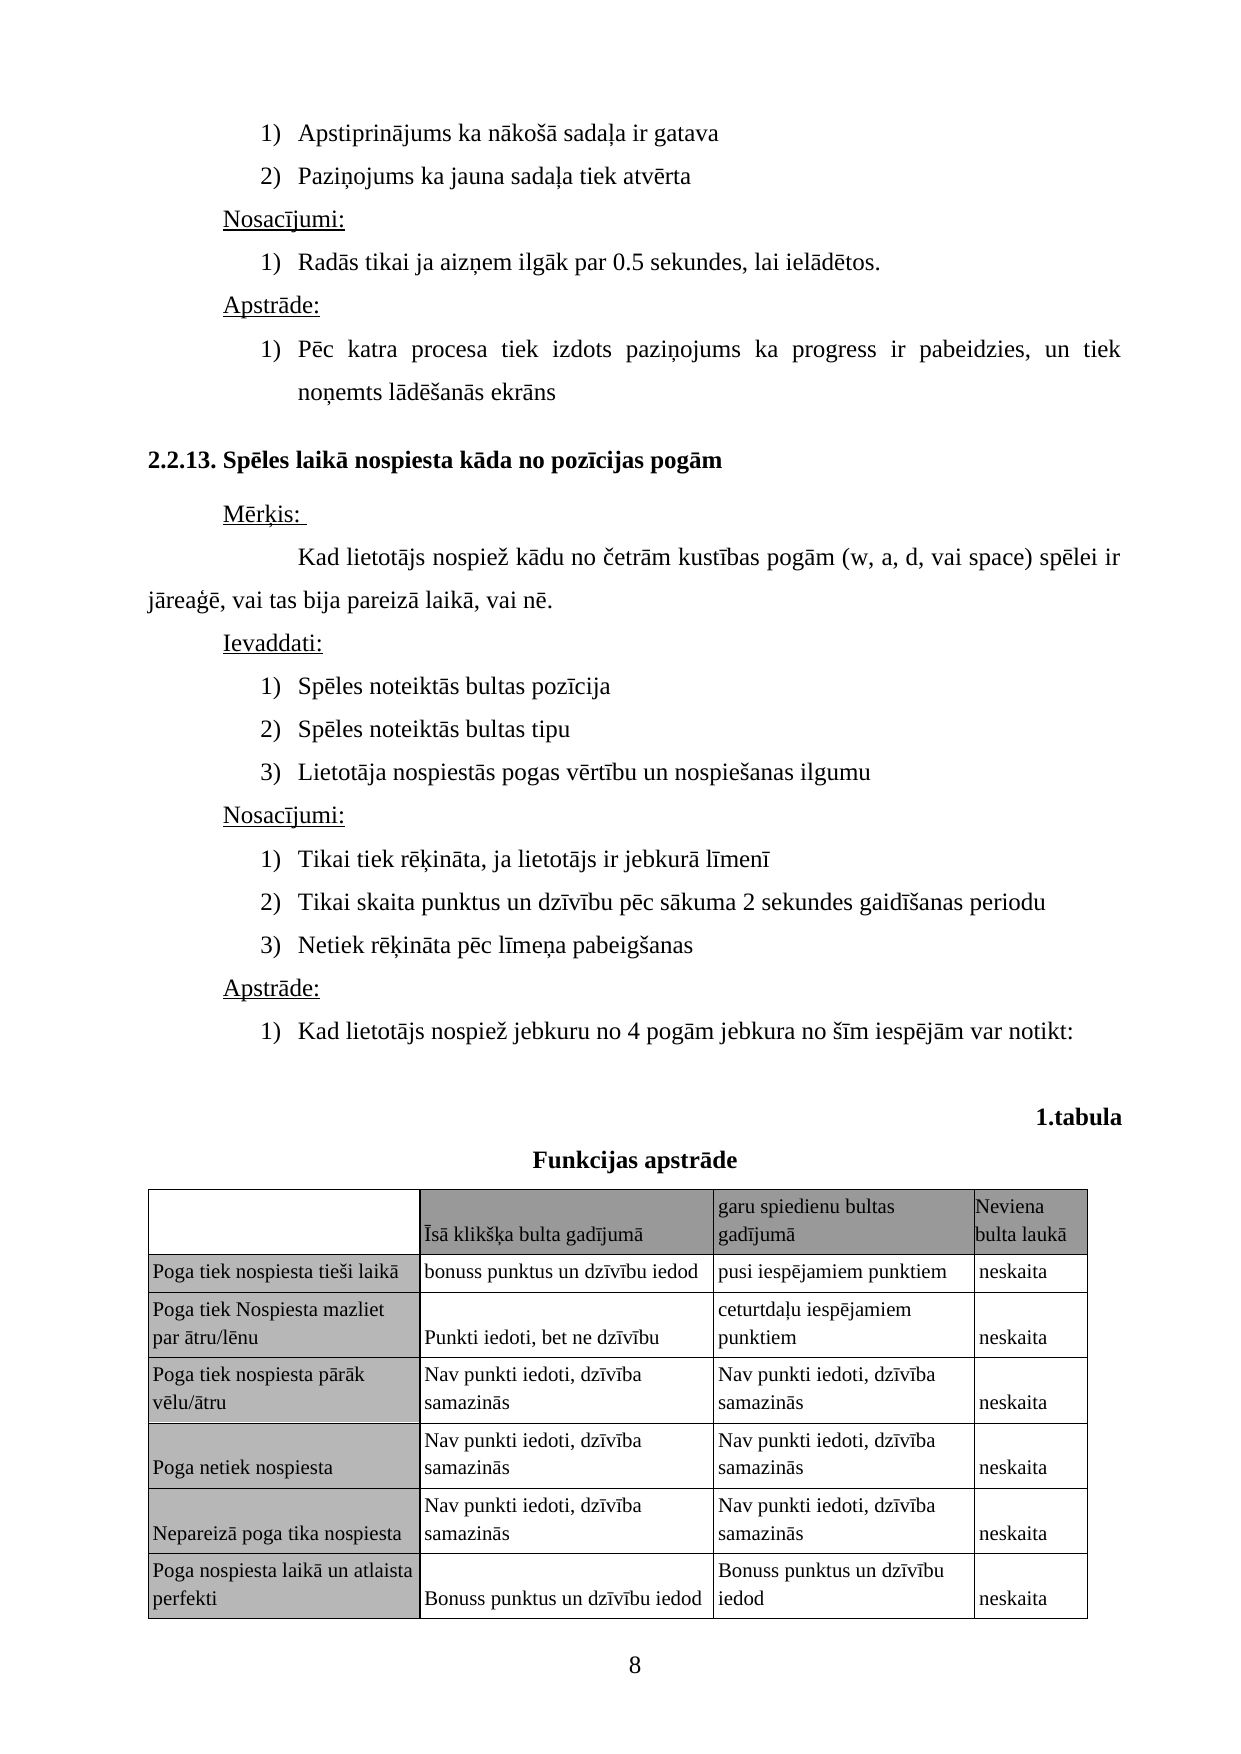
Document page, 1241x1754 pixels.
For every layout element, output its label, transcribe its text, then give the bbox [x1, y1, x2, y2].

table_cell Nav punkti iedoti, dzīvība samazinās [714, 1424, 974, 1488]
table_cell Poga tiek nospiesta pārāk vēlu/ātru [149, 1358, 419, 1422]
list Lietotāja nospiestās pogas vērtību un nospiešanas ilgumu [260, 757, 1122, 786]
table_cell neskaita [975, 1424, 1087, 1488]
list Kad lietotājs nospiež jebkuru no 4 pogām jebkura no šīm iespējām var notikt: [260, 1016, 1122, 1045]
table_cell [421, 1554, 713, 1618]
table_cell Nav punkti iedoti, dzīvība samazinās [714, 1358, 974, 1422]
table_cell Nav punkti iedoti, dzīvība samazinās [421, 1424, 713, 1488]
text Funkcijas apstrāde [148, 1146, 1122, 1174]
table_cell pusi iespējamiem punktiem [714, 1255, 974, 1292]
table_cell Nav punkti iedoti, dzīvība samazinās [714, 1489, 974, 1553]
list Paziņojums ka jauna sadaļa tiek atvērta [260, 161, 1122, 190]
list Spēles noteiktās bultas pozīcija [260, 671, 1122, 700]
table_cell neskaita [975, 1489, 1087, 1553]
list Pēc katra procesa tiek izdots paziņojums ka progress ir pabeidzies, un tiek noņemts lādēšanās ekrāns [260, 334, 1122, 406]
list Tikai skaita punktus un dzīvību pēc sākuma 2 sekundes gaidīšanas periodu [260, 887, 1122, 916]
table_cell Punkti iedoti, bet ne dzīvību [421, 1293, 713, 1357]
text Kad lietotājs nospiež kādu no četrām kustības pogām (w, a, d, vai space) spēlei ir jāreaģē, vai tas bija pareizā laikā, vai nē. [148, 542, 1122, 614]
table_cell Nav punkti iedoti, dzīvība samazinās [421, 1489, 713, 1553]
subtitle Nosacījumi: [148, 801, 1122, 829]
list Spēles noteiktās bultas tipu [260, 714, 1122, 743]
table_header Neviena bulta laukā [975, 1190, 1087, 1254]
table_cell Poga nospiesta laikā un atlaista perfekti [149, 1554, 419, 1618]
list Tikai tiek rēķināta, ja lietotājs ir jebkurā līmenī [260, 844, 1122, 872]
table_cell ceturtdaļu iespējamiem punktiem [714, 1293, 974, 1357]
table_header Īsā klikšķa bulta gadījumā [421, 1190, 713, 1254]
subtitle Ievaddati: [148, 628, 1122, 657]
table_header garu spiedienu bultas gadījumā [714, 1190, 974, 1254]
table_cell Nepareizā poga tika nospiesta [149, 1489, 419, 1553]
table_cell neskaita [975, 1293, 1087, 1357]
table_cell Bonuss punktus un dzīvību iedod [714, 1554, 974, 1618]
subtitle 2.2.13. Spēles laikā nospiesta kāda no pozīcijas pogām [148, 445, 1122, 474]
table_cell bonuss punktus un dzīvību iedod [421, 1255, 713, 1292]
table_cell Nav punkti iedoti, dzīvība samazinās [421, 1358, 713, 1422]
text 1.tabula [148, 1102, 1122, 1131]
table_cell neskaita [975, 1358, 1087, 1422]
subtitle Mērķis: [148, 499, 1122, 527]
list Apstiprinājums ka nākošā sadaļa ir gatava [260, 118, 1122, 147]
table_cell neskaita [975, 1255, 1087, 1292]
list Netiek rēķināta pēc līmeņa pabeigšanas [260, 930, 1122, 959]
table_cell Poga netiek nospiesta [149, 1424, 419, 1488]
subtitle Apstrāde: [148, 291, 1122, 319]
list Radās tikai ja aizņem ilgāk par 0.5 sekundes, lai ielādētos. [260, 247, 1122, 276]
subtitle Apstrāde: [148, 973, 1122, 1002]
table_cell Poga tiek Nospiesta mazliet par ātru/lēnu [149, 1293, 419, 1357]
table_cell neskaita [975, 1554, 1087, 1618]
table_cell Poga tiek nospiesta tieši laikā [149, 1255, 419, 1292]
subtitle Nosacījumi: [148, 204, 1122, 233]
table_header [149, 1190, 419, 1254]
